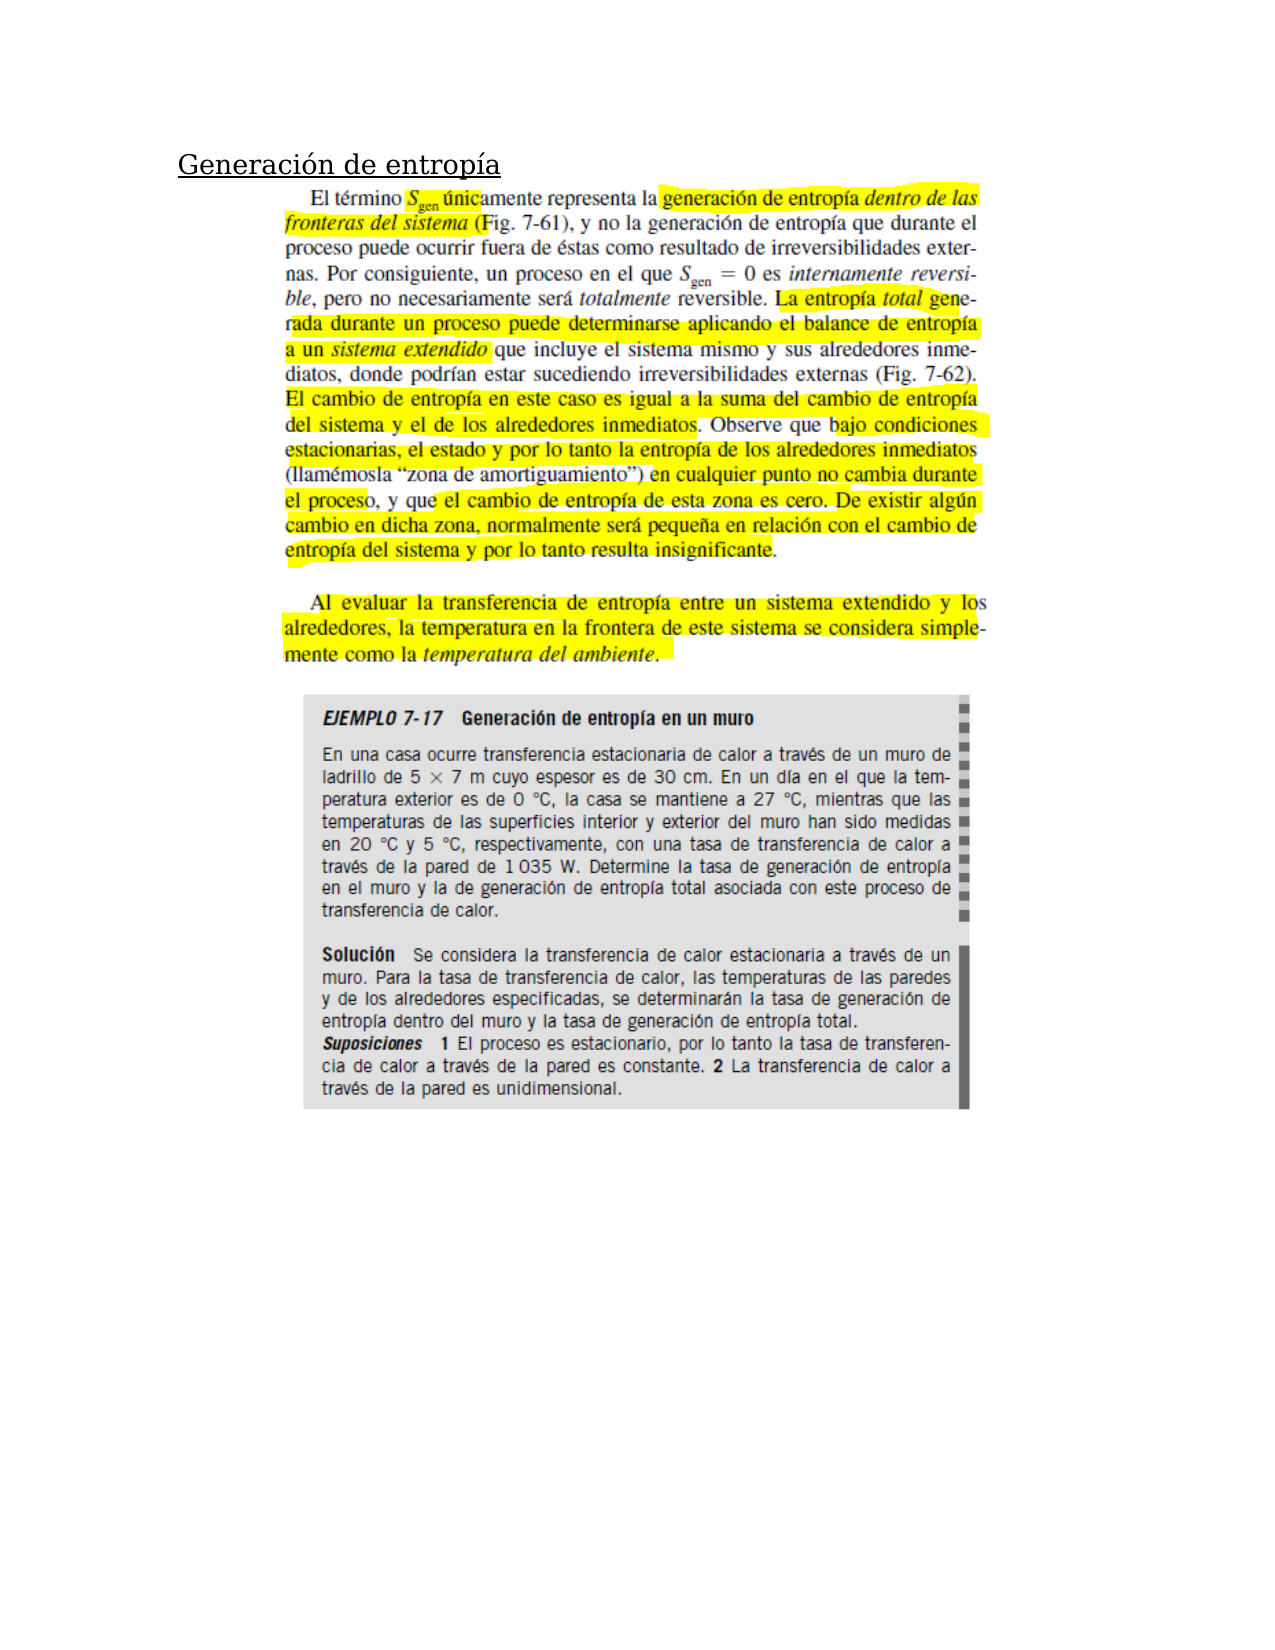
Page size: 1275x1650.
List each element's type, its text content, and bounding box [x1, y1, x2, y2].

subtitle Generación de entropía [177, 148, 1098, 180]
picture [301, 691, 974, 1112]
picture [282, 586, 993, 673]
picture [284, 182, 991, 568]
